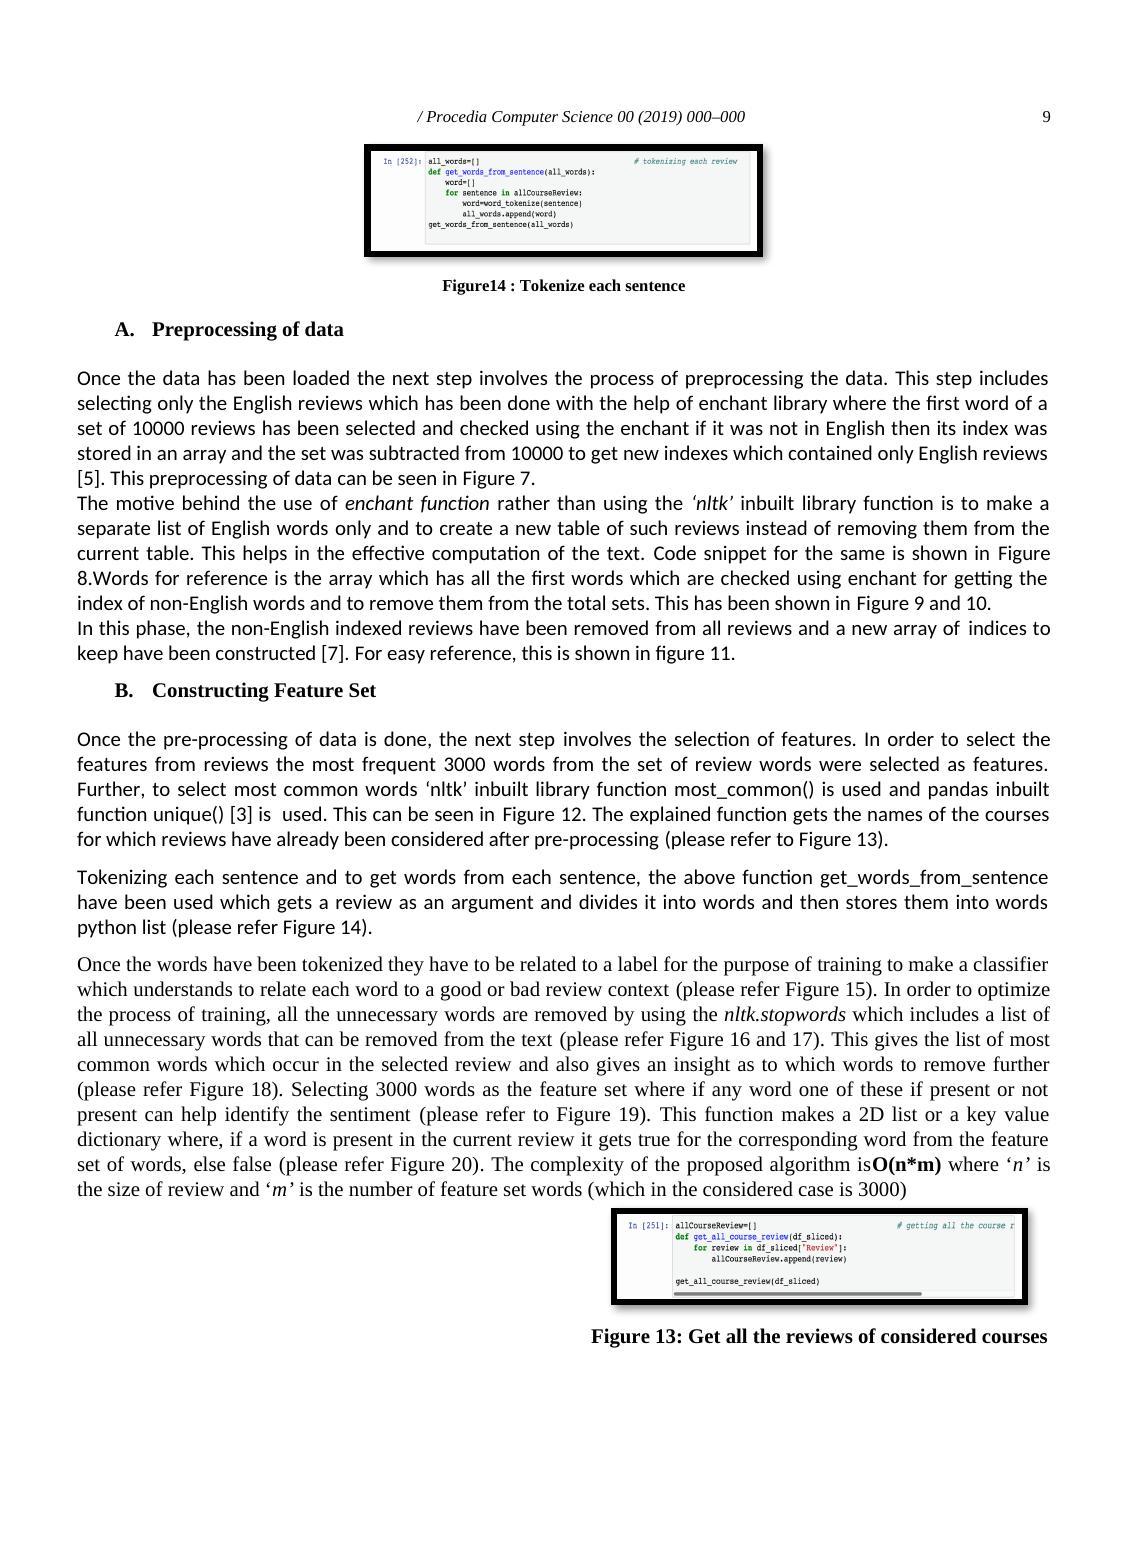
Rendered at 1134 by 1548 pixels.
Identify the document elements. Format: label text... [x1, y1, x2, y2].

picture [589, 790, 1003, 869]
picture [115, 867, 501, 967]
picture [606, 1163, 1033, 1249]
picture [588, 1055, 1002, 1100]
text Once the words have been tokenized they have to be related to a label for the purpose of training to make a classifier which understands to relate each word to a good or bad review context (please refer Figure 15). In order to optimize the process of training, all the unnecessary words are removed by using the nltk.stopwords which includes a list of all unnecessary words that can be removed from the text (please refer Figure 16 and 17). This gives the list of most common words which occur in the selected review and also gives an insight as to which words to remove further (please refer Figure 18). Selecting 3000 words as the feature set where if any word one of these if present or not present can help identify the sentiment (please refer to Figure 19). This function makes a 2D list or a key value dictionary where, if a word is present in the current review it gets true for the corresponding word from the feature set of words, else false (please refer Figure 20). The complexity of the proposed algorithm isO(n*m) where ‘n’ is the size of review and ‘m’ is the number of feature set words (which in the considered case is 3000) [77, 238, 1051, 488]
text Tokenizing each sentence and to get words from each sentence, the above function get_words_from_sentence have been used which gets a review as an argument and divides it into words and then stores them into words python list (please refer Figure 14). [77, 151, 1051, 226]
text Figure14 : Tokenize each sentence [77, 993, 539, 1012]
picture [594, 501, 997, 736]
picture [106, 709, 510, 794]
picture [606, 923, 1033, 966]
text Figure 15: Relating words to labels [77, 1138, 539, 1157]
picture [77, 1034, 492, 1113]
text Figure 13: Get all the reviews of considered courses [77, 819, 539, 843]
text Figure 20: Function to create a 2D lis [588, 1275, 1051, 1294]
